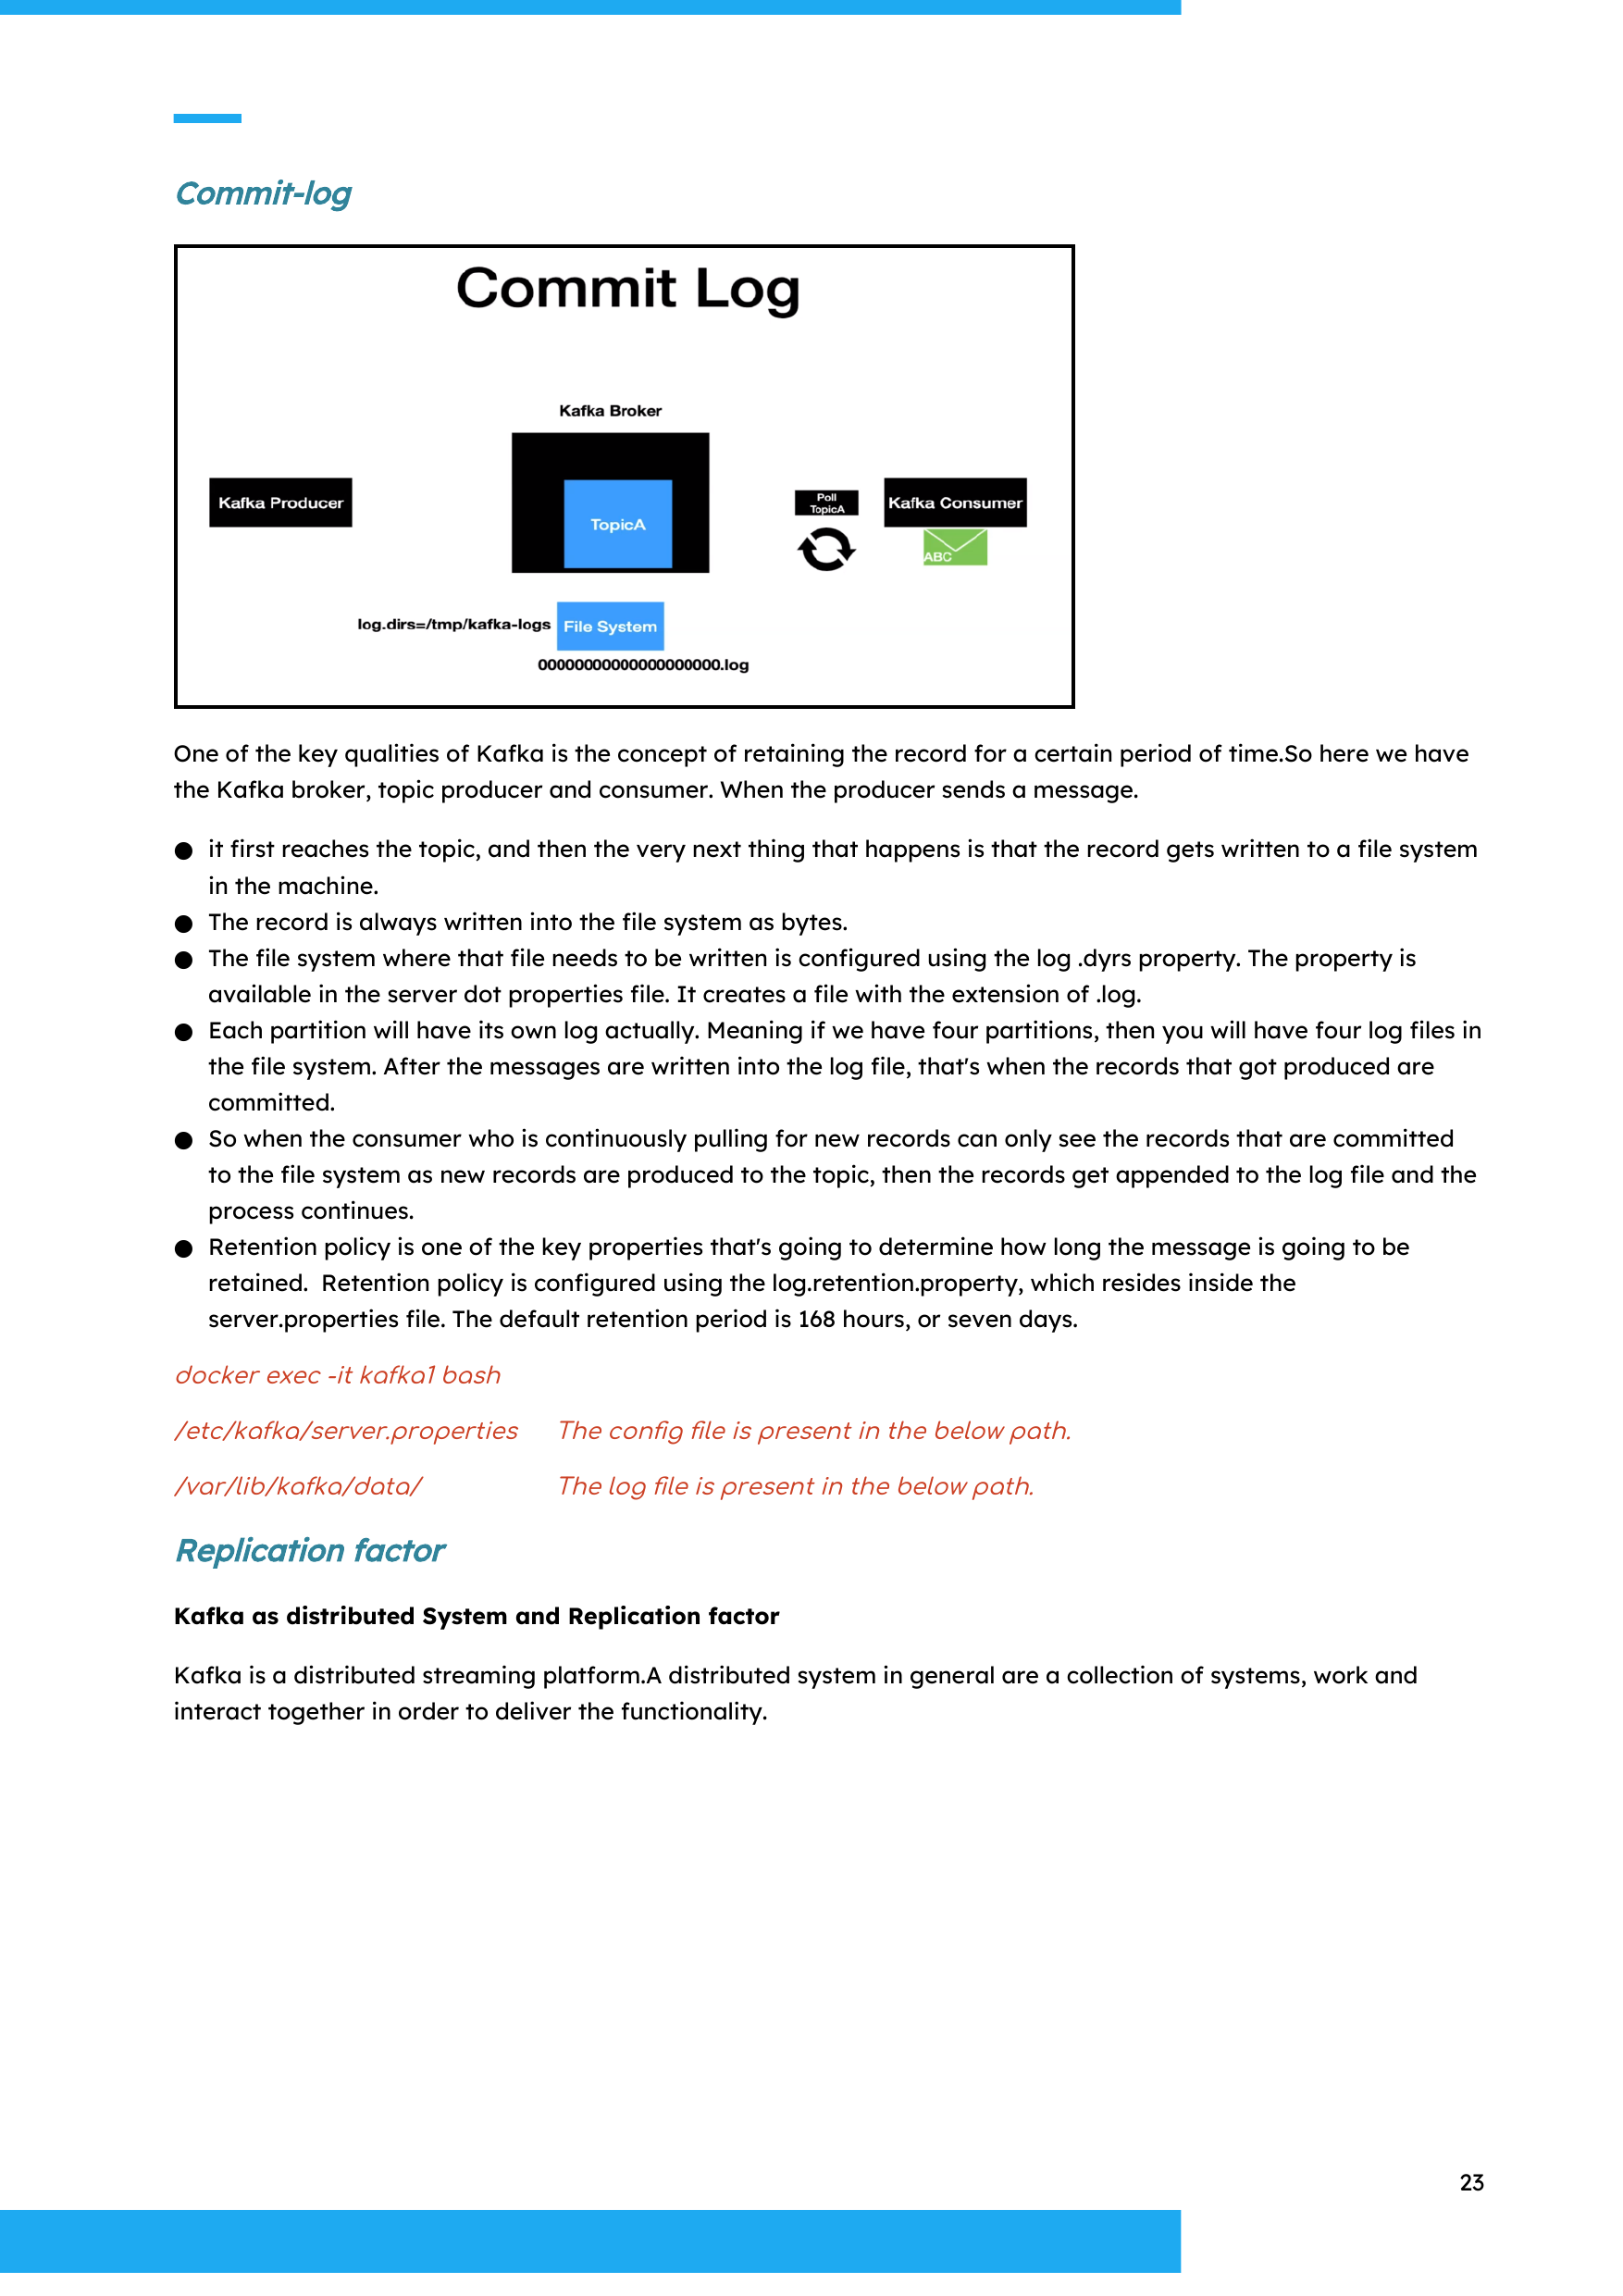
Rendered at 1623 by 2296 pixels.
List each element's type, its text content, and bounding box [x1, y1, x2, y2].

list So when the consumer who is continuously pulling for new records can only see the records that are committed to the file system as new records are produced to the topic, then the records get appended to the log file and the process continues. [173, 1123, 1484, 1225]
subtitle Replication factor [173, 1530, 1484, 1569]
subtitle /var/lib/kafka/data/ The log file is present in the below path. [173, 1474, 1484, 1500]
subtitle /etc/kafka/server.properties The config file is present in the below path. [173, 1420, 1484, 1446]
text Kafka as distributed System and Replication factor [173, 1602, 1484, 1631]
text One of the key qualities of Kafka is the concept of retaining the record for a certain period of time.So here we have the Kafka broker, topic producer and consumer. When the producer sends a message. [173, 739, 1484, 804]
list Each partition will have its own log actually. Meaning if we have four partitions, then you will have four log files in the file system. After the messages are written into the log file, that's when the records that got produced are committed. [173, 1015, 1484, 1117]
list Retention policy is one of the key properties that's going to determine how long the message is going to be retained. Retention policy is configured using the log.retention.property, which resides inside the server.properties file. The default retention period is 168 hours, or seven days. [173, 1233, 1484, 1334]
list The record is always written into the file system as bytes. [173, 907, 1484, 936]
subtitle docker exec -it kafka1 bash [173, 1364, 1484, 1390]
subtitle Commit-log [173, 173, 1484, 211]
picture [178, 248, 1072, 705]
picture [173, 114, 242, 123]
picture [0, 0, 1182, 15]
picture [0, 2210, 1182, 2273]
list it first reaches the topic, and then the very next thing that happens is that the record gets written to a file system in the machine. [173, 835, 1484, 900]
text Kafka is a distributed streaming platform.A distributed system in general are a collection of systems, work and interact together in order to deliver the functionality. [173, 1660, 1484, 1726]
list The file system where that file needs to be written is configured using the log .dyrs property. The property is available in the server dot properties file. It creates a file with the extension of .log. [173, 943, 1484, 1008]
